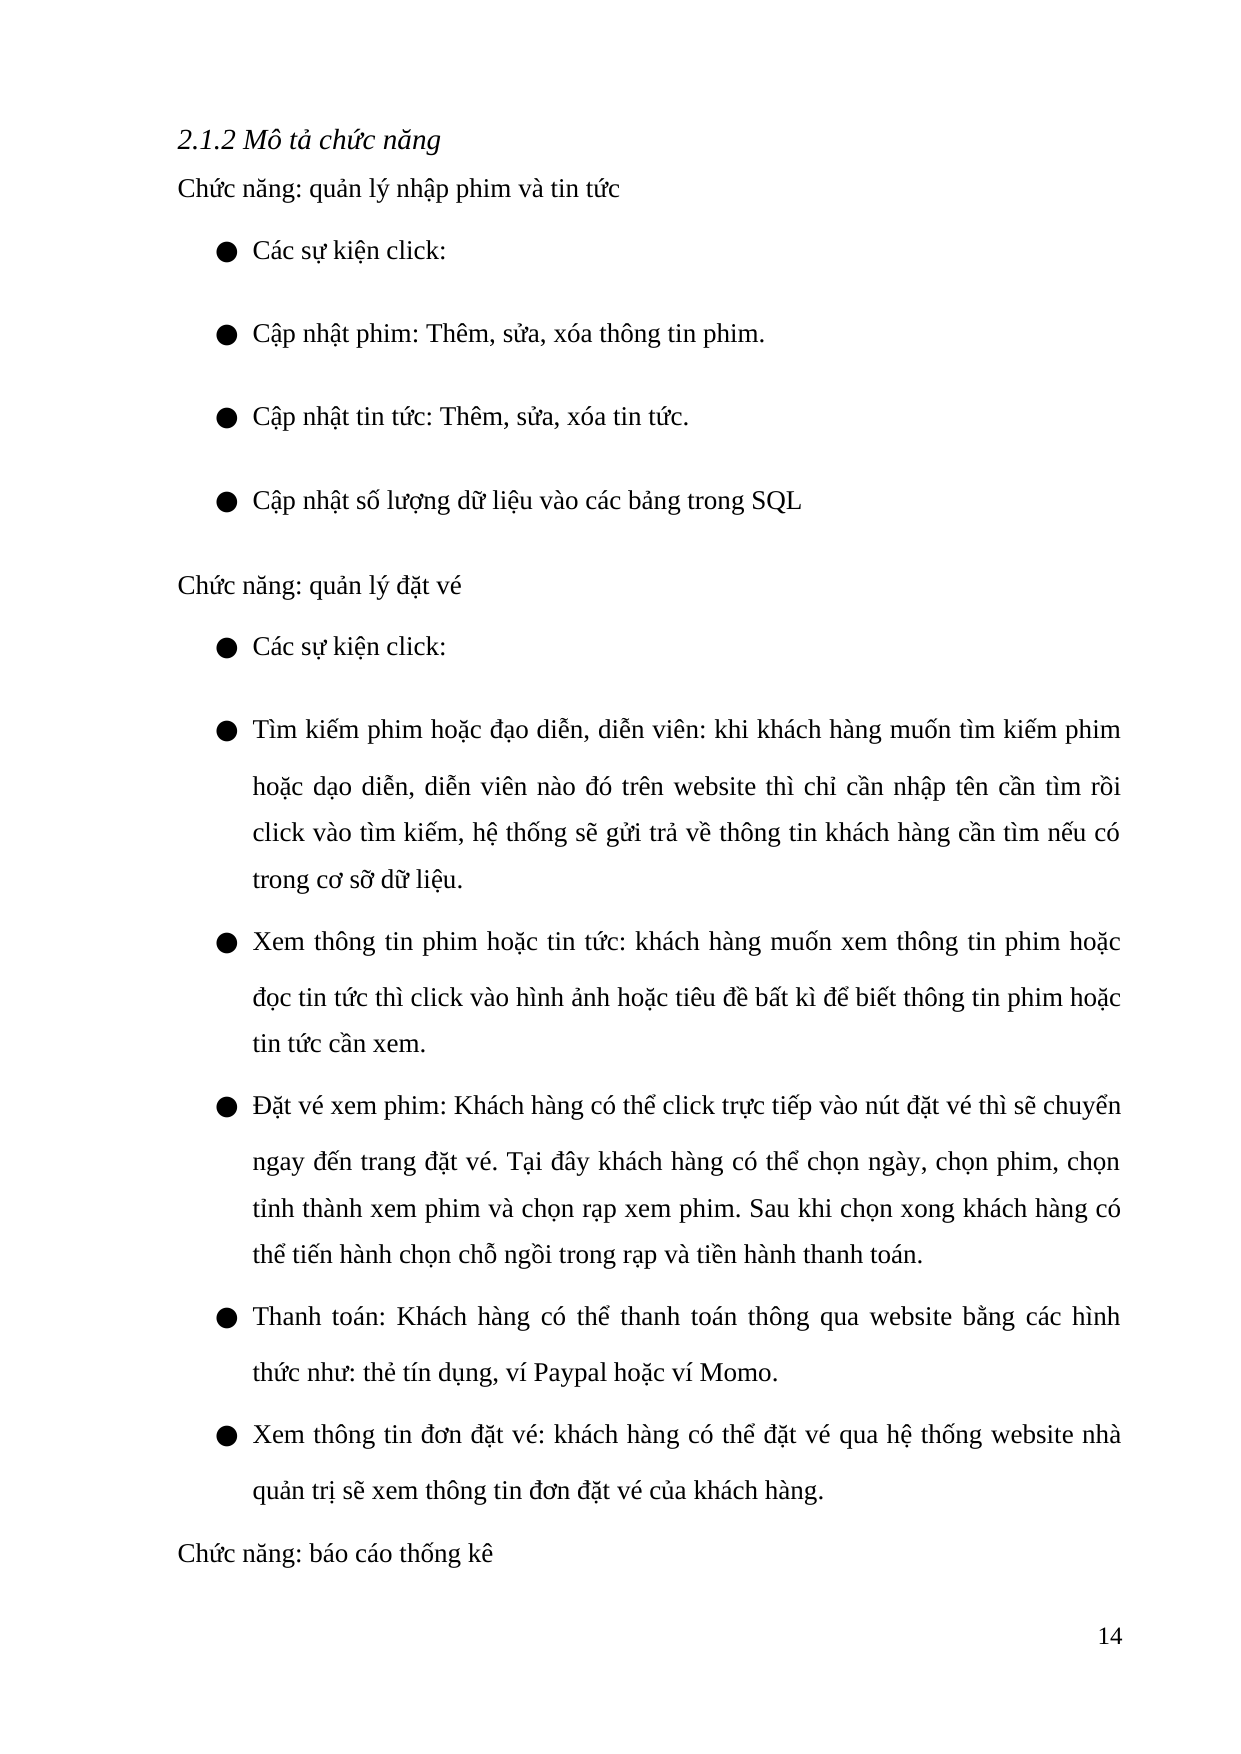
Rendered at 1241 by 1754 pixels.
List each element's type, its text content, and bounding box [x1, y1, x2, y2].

text Chức năng: báo cáo thống kê [177, 1537, 1122, 1568]
list Thanh toán: Khách hàng có thể thanh toán thông qua website bằng các hình thức như: thẻ tín dụng, ví Paypal hoặc ví Momo. [215, 1285, 1122, 1387]
subtitle 2.1.2 Mô tả chức năng [177, 122, 1122, 156]
list Các sự kiện click: [215, 219, 1122, 275]
list Xem thông tin phim hoặc tin tức: khách hàng muốn xem thông tin phim hoặc đọc tin tức thì click vào hình ảnh hoặc tiêu đề bất kì để biết thông tin phim hoặc tin tức cần xem. [215, 910, 1122, 1059]
text Chức năng: quản lý nhập phim và tin tức [177, 173, 1122, 204]
list Tìm kiếm phim hoặc đạo diễn, diễn viên: khi khách hàng muốn tìm kiếm phim hoặc dạo diễn, diễn viên nào đó trên website thì chỉ cần nhập tên cần tìm rồi click vào tìm kiếm, hệ thống sẽ gửi trả về thông tin khách hàng cần tìm nếu có trong cơ sỡ dữ liệu. [215, 699, 1122, 894]
list Xem thông tin đơn đặt vé: khách hàng có thể đặt vé qua hệ thống website nhà quản trị sẽ xem thông tin đơn đặt vé của khách hàng. [215, 1403, 1122, 1505]
list Cập nhật phim: Thêm, sửa, xóa thông tin phim. [215, 302, 1122, 358]
list Cập nhật số lượng dữ liệu vào các bảng trong SQL [215, 469, 1122, 524]
list Các sự kiện click: [215, 616, 1122, 671]
list Đặt vé xem phim: Khách hàng có thể click trực tiếp vào nút đặt vé thì sẽ chuyển ngay đến trang đặt vé. Tại đây khách hàng có thể chọn ngày, chọn phim, chọn tỉnh thành xem phim và chọn rạp xem phim. Sau khi chọn xong khách hàng có thể tiến hành chọn chỗ ngồi trong rạp và tiền hành thanh toán. [215, 1074, 1122, 1270]
text Chức năng: quản lý đặt vé [177, 569, 1122, 600]
list Cập nhật tin tức: Thêm, sửa, xóa tin tức. [215, 386, 1122, 441]
